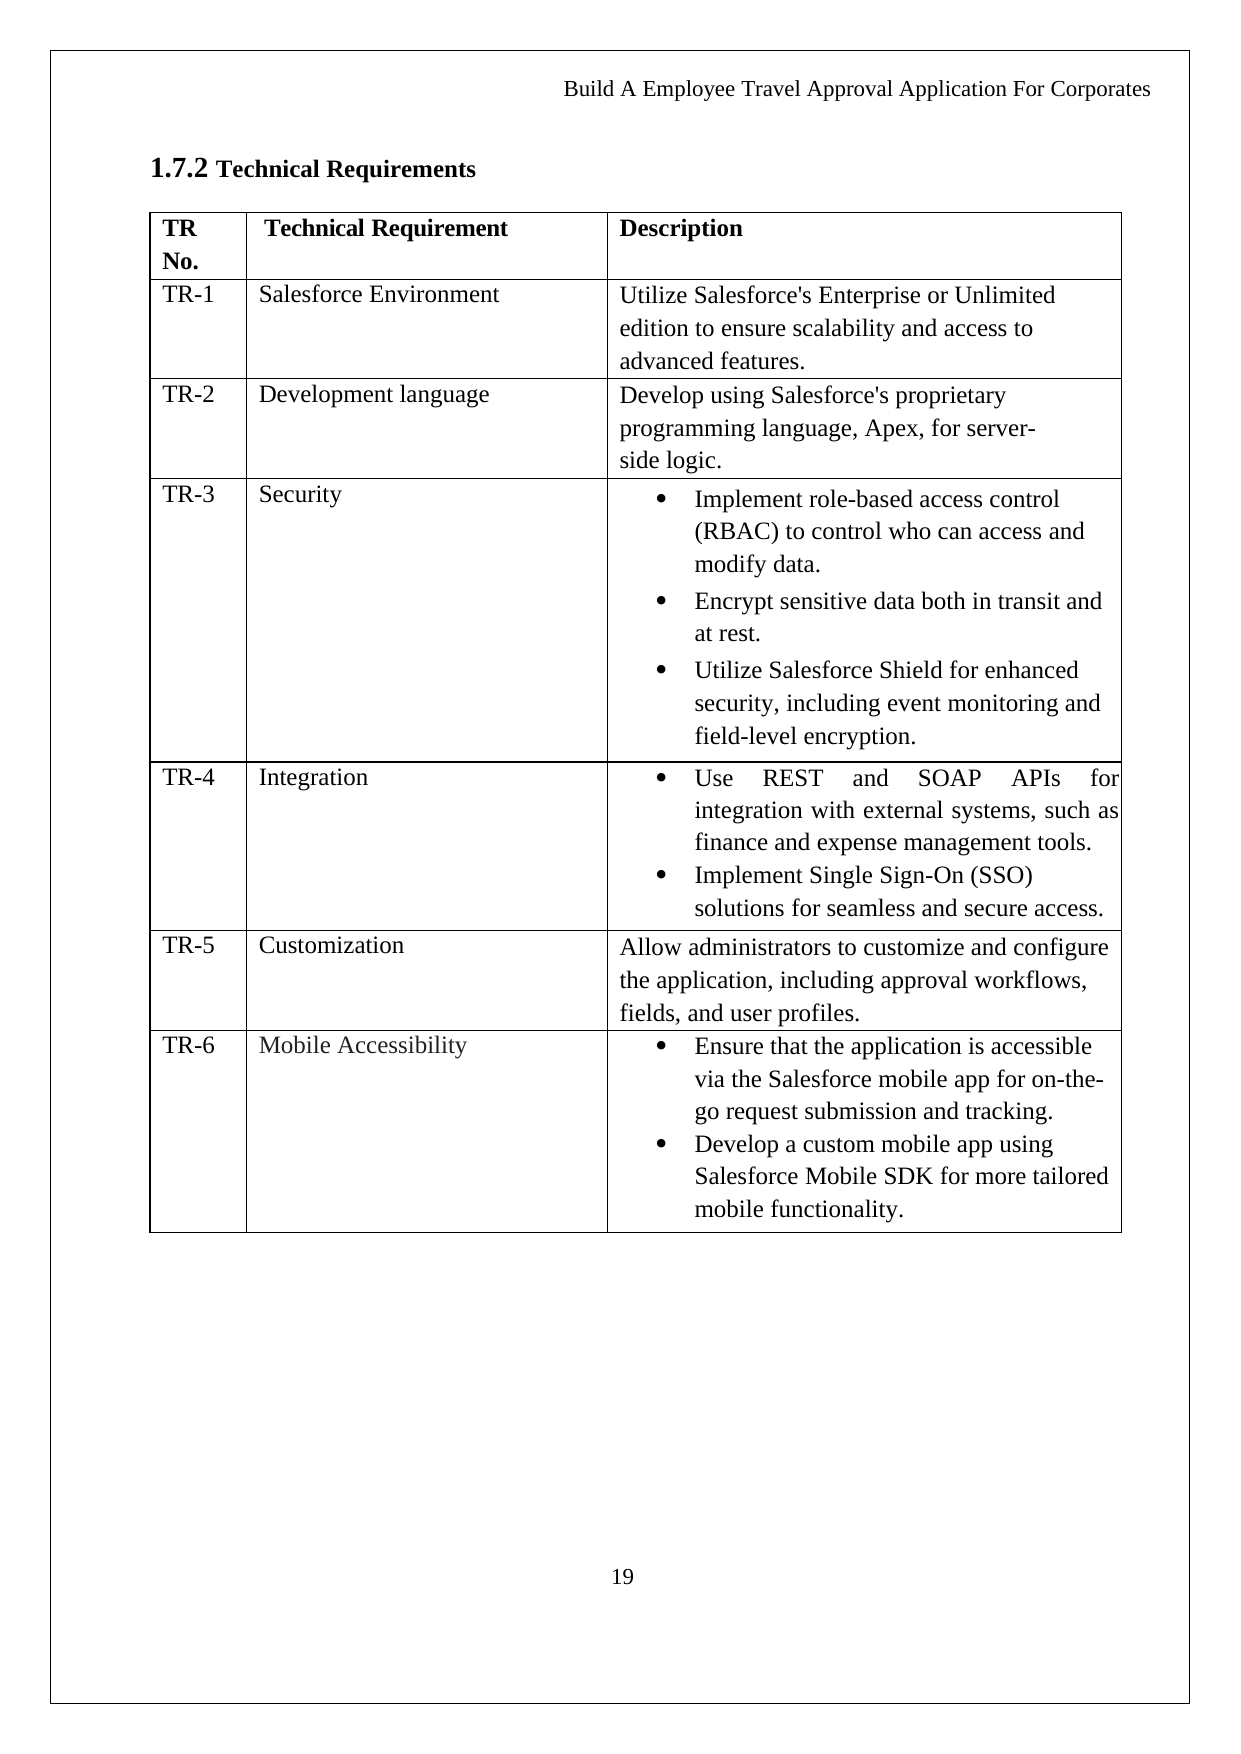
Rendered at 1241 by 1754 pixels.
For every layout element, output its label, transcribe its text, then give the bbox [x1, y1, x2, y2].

table_cell Security [247, 479, 607, 761]
table_header Technical Requirement [247, 213, 607, 278]
table_cell Integration [247, 763, 607, 930]
table_cell Allow administrators to customize and configure the application, including approval workflows, fields, and user profiles. [608, 931, 1121, 1030]
table_cell TR-3 [151, 479, 246, 761]
table_cell TR-5 [151, 931, 246, 1030]
table_cell Mobile Accessibility [247, 1031, 607, 1232]
table_cell Use REST and SOAP APIs for integration with external systems, such as finance and expense management tools. Implement Single Sign-On (SSO) solutions for seamless and secure access. [608, 763, 1121, 930]
table_cell Develop using Salesforce's proprietary programming language, Apex, for server- side logic. [608, 379, 1121, 478]
table_cell Development language [247, 379, 607, 478]
table_cell Utilize Salesforce's Enterprise or Unlimited edition to ensure scalability and access to advanced features. [608, 280, 1121, 378]
table_cell Salesforce Environment [247, 280, 607, 378]
table_cell Ensure that the application is accessible via the Salesforce mobile app for on-the- go request submission and tracking. Develop a custom mobile app using Salesforce Mobile SDK for more tailored mobile functionality. [608, 1031, 1121, 1232]
table_cell Customization [247, 931, 607, 1030]
table_header Description [608, 213, 1121, 278]
table_cell TR-4 [151, 763, 246, 930]
table_cell TR-1 [151, 280, 246, 378]
table_cell TR-2 [151, 379, 246, 478]
table_header TR No. [151, 213, 246, 278]
table_cell TR-6 [151, 1031, 246, 1232]
table_cell Implement role-based access control (RBAC) to control who can access and modify data. Encrypt sensitive data both in transit and at rest. Utilize Salesforce Shield for enhanced security, including event monitoring and field-level encryption. [608, 479, 1121, 761]
list Technical Requirements [150, 150, 1182, 183]
